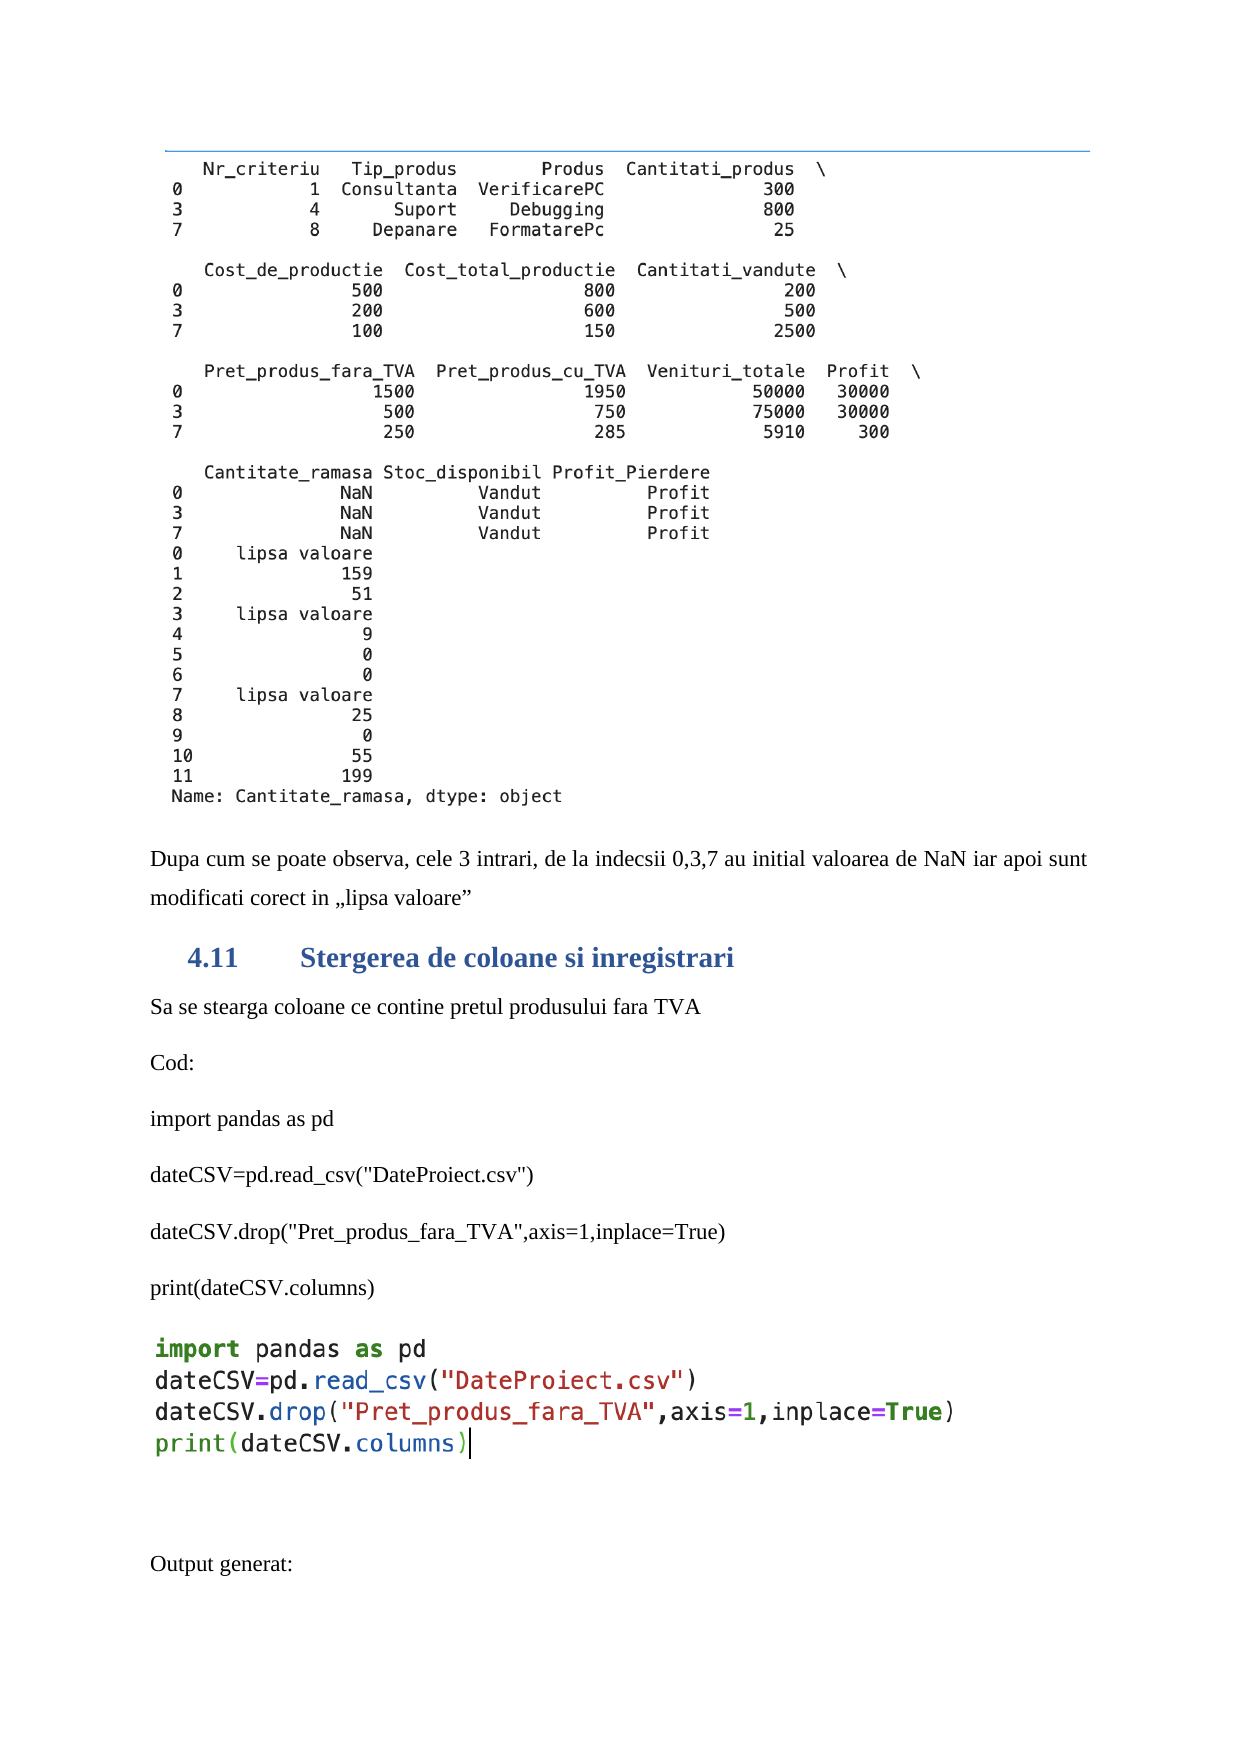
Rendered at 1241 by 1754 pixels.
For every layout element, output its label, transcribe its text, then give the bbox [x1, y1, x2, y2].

picture [150, 150, 1091, 814]
text Dupa cum se poate observa, cele 3 intrari, de la indecsii 0,3,7 au initial valoarea de NaN iar apoi sunt modificati corect in „lipsa valoare” [150, 845, 1090, 911]
text dateCSV=pd.read_csv("DateProiect.csv") [150, 1162, 1090, 1188]
text print(dateCSV.columns) [150, 1274, 1090, 1300]
list Stergerea de coloane si inregistrari [187, 940, 1090, 974]
text Cod: [150, 1049, 1090, 1076]
text Output generat: [150, 1550, 1090, 1577]
text dateCSV.drop("Pret_produs_fara_TVA",axis=1,inplace=True) [150, 1218, 1090, 1244]
text import pandas as pd [150, 1105, 1090, 1132]
text Sa se stearga coloane ce contine pretul produsului fara TVA [150, 993, 1090, 1019]
picture [150, 1330, 1091, 1464]
